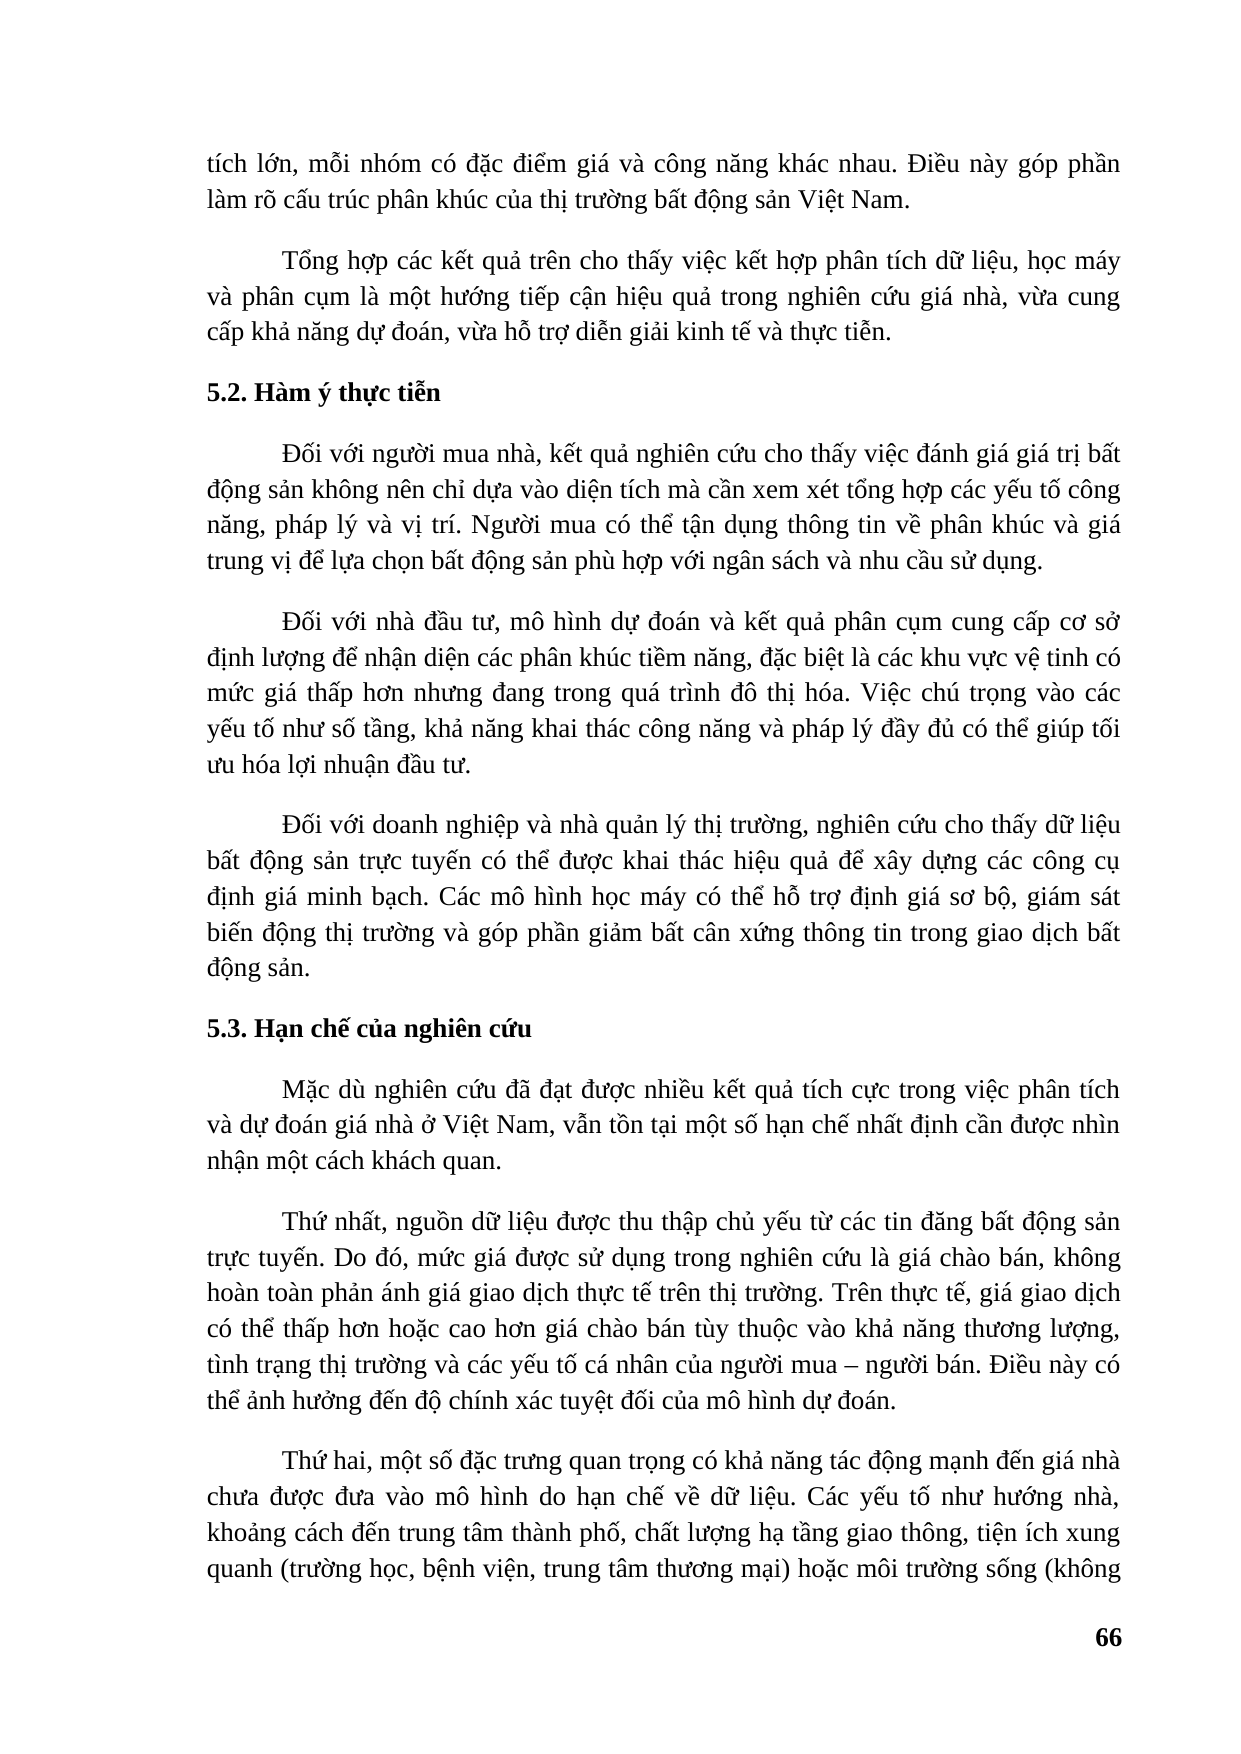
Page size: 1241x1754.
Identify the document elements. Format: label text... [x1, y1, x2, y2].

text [207, 1444, 1122, 1583]
subtitle 5.3. Hạn chế của nghiên cứu [207, 1012, 1122, 1043]
text Đối với nhà đầu tư, mô hình dự đoán và kết quả phân cụm cung cấp cơ sở định lượng để nhận diện các phân khúc tiềm năng, đặc biệt là các khu vực vệ tinh có mức giá thấp hơn nhưng đang trong quá trình đô thị hóa. Việc chú trọng vào các yếu tố như số tầng, khả năng khai thác công năng và pháp lý đầy đủ có thể giúp tối ưu hóa lợi nhuận đầu tư. [207, 605, 1122, 779]
text Mặc dù nghiên cứu đã đạt được nhiều kết quả tích cực trong việc phân tích và dự đoán giá nhà ở Việt Nam, vẫn tồn tại một số hạn chế nhất định cần được nhìn nhận một cách khách quan. [207, 1073, 1122, 1176]
text Đối với người mua nhà, kết quả nghiên cứu cho thấy việc đánh giá giá trị bất động sản không nên chỉ dựa vào diện tích mà cần xem xét tổng hợp các yếu tố công năng, pháp lý và vị trí. Người mua có thể tận dụng thông tin về phân khúc và giá trung vị để lựa chọn bất động sản phù hợp với ngân sách và nhu cầu sử dụng. [207, 437, 1122, 575]
text Tổng hợp các kết quả trên cho thấy việc kết hợp phân tích dữ liệu, học máy và phân cụm là một hướng tiếp cận hiệu quả trong nghiên cứu giá nhà, vừa cung cấp khả năng dự đoán, vừa hỗ trợ diễn giải kinh tế và thực tiễn. [207, 244, 1122, 347]
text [207, 148, 1122, 214]
text Thứ nhất, nguồn dữ liệu được thu thập chủ yếu từ các tin đăng bất động sản trực tuyến. Do đó, mức giá được sử dụng trong nghiên cứu là giá chào bán, không hoàn toàn phản ánh giá giao dịch thực tế trên thị trường. Trên thực tế, giá giao dịch có thể thấp hơn hoặc cao hơn giá chào bán tùy thuộc vào khả năng thương lượng, tình trạng thị trường và các yếu tố cá nhân của người mua – người bán. Điều này có thể ảnh hưởng đến độ chính xác tuyệt đối của mô hình dự đoán. [207, 1205, 1122, 1415]
subtitle 5.2. Hàm ý thực tiễn [207, 376, 1122, 407]
text Đối với doanh nghiệp và nhà quản lý thị trường, nghiên cứu cho thấy dữ liệu bất động sản trực tuyến có thể được khai thác hiệu quả để xây dựng các công cụ định giá minh bạch. Các mô hình học máy có thể hỗ trợ định giá sơ bộ, giám sát biến động thị trường và góp phần giảm bất cân xứng thông tin trong giao dịch bất động sản. [207, 808, 1122, 983]
